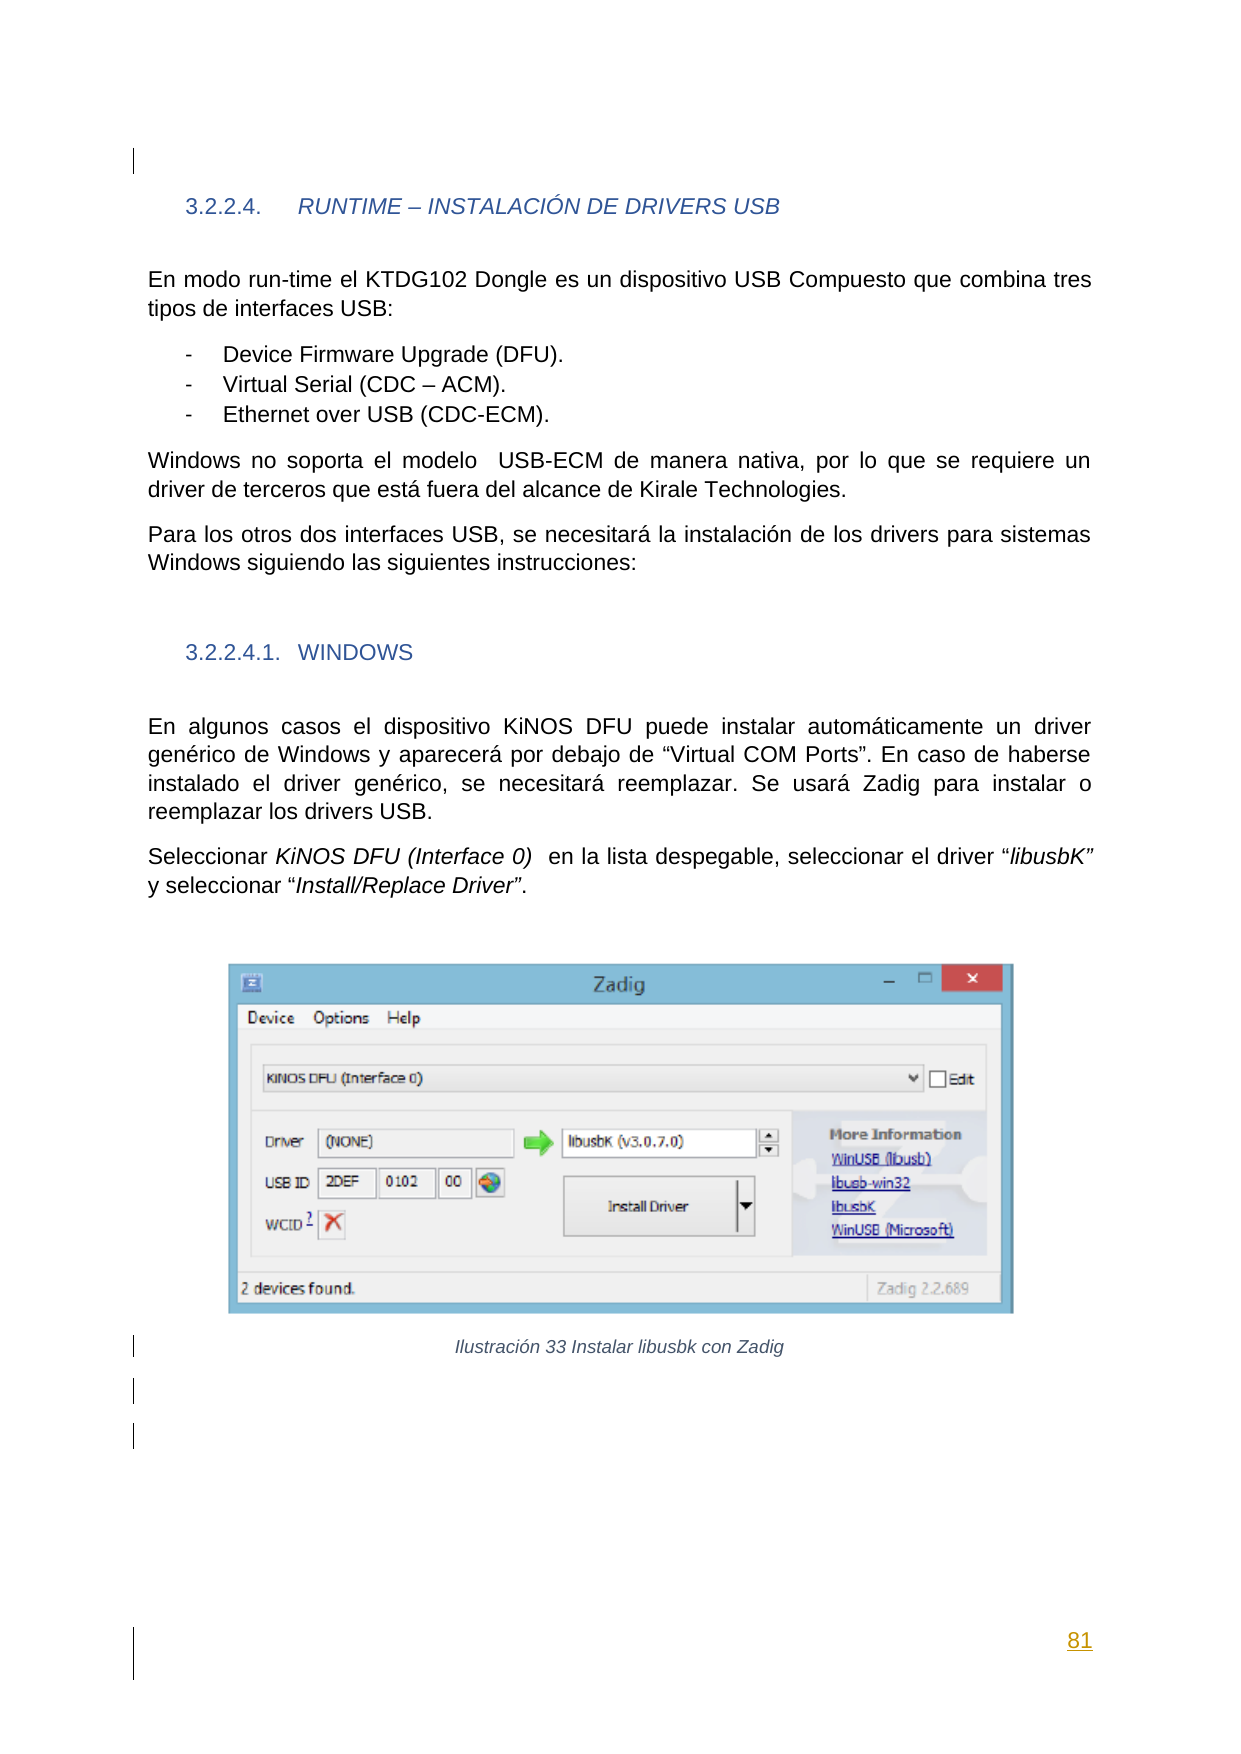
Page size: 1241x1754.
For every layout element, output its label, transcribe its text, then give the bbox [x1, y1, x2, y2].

subtitle RUNTIME – INSTALACIÓN DE DRIVERS USB [185, 193, 1092, 219]
text Para los otros dos interfaces USB, se necesitará la instalación de los drivers para sistemas Windows siguiendo las siguientes instrucciones: [148, 521, 1092, 576]
text En modo run-time el KTDG102 Dongle es un dispositivo USB Compuesto que combina tres tipos de interfaces USB: [148, 266, 1092, 321]
picture [224, 962, 1017, 1317]
list Device Firmware Upgrade (DFU). [185, 340, 1092, 368]
subtitle WINDOWS [185, 639, 1092, 666]
list Ethernet over USB (CDC-ECM). [185, 400, 1092, 428]
text Windows no soporta el modelo USB-ECM de manera nativa, por lo que se requiere un driver de terceros que está fuera del alcance de Kirale Technologies. [148, 447, 1092, 502]
text Seleccionar KiNOS DFU (Interface 0) en la lista despegable, seleccionar el driver “libusbK” y seleccionar “Install/Replace Driver”. [148, 843, 1092, 898]
list Virtual Serial (CDC – ACM). [185, 370, 1092, 398]
text En algunos casos el dispositivo KiNOS DFU puede instalar automáticamente un driver genérico de Windows y aparecerá por debajo de “Virtual COM Ports”. En caso de haberse instalado el driver genérico, se necesitará reemplazar. Se usará Zadig para instalar o reemplazar los drivers USB. [148, 713, 1092, 824]
